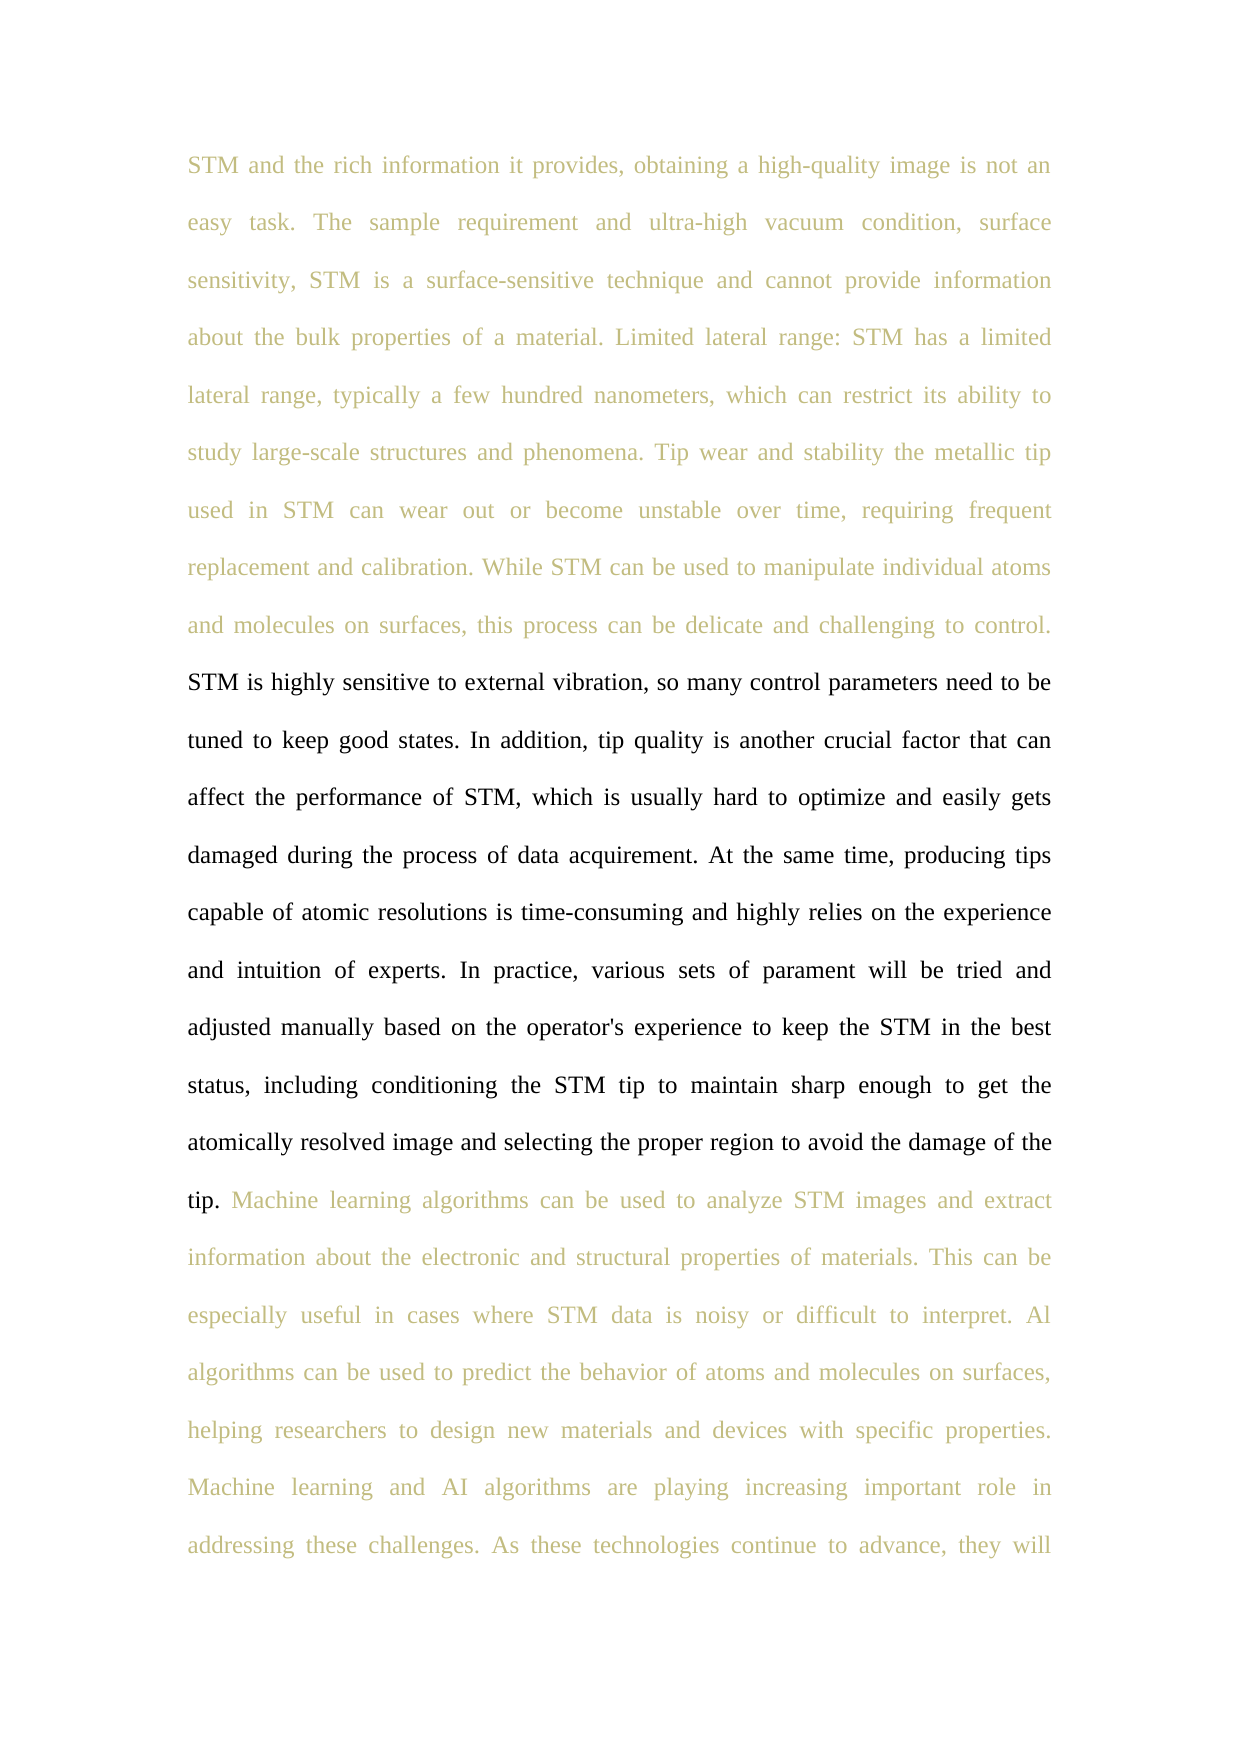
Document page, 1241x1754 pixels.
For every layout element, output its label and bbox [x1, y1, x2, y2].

text [187, 150, 1053, 1559]
